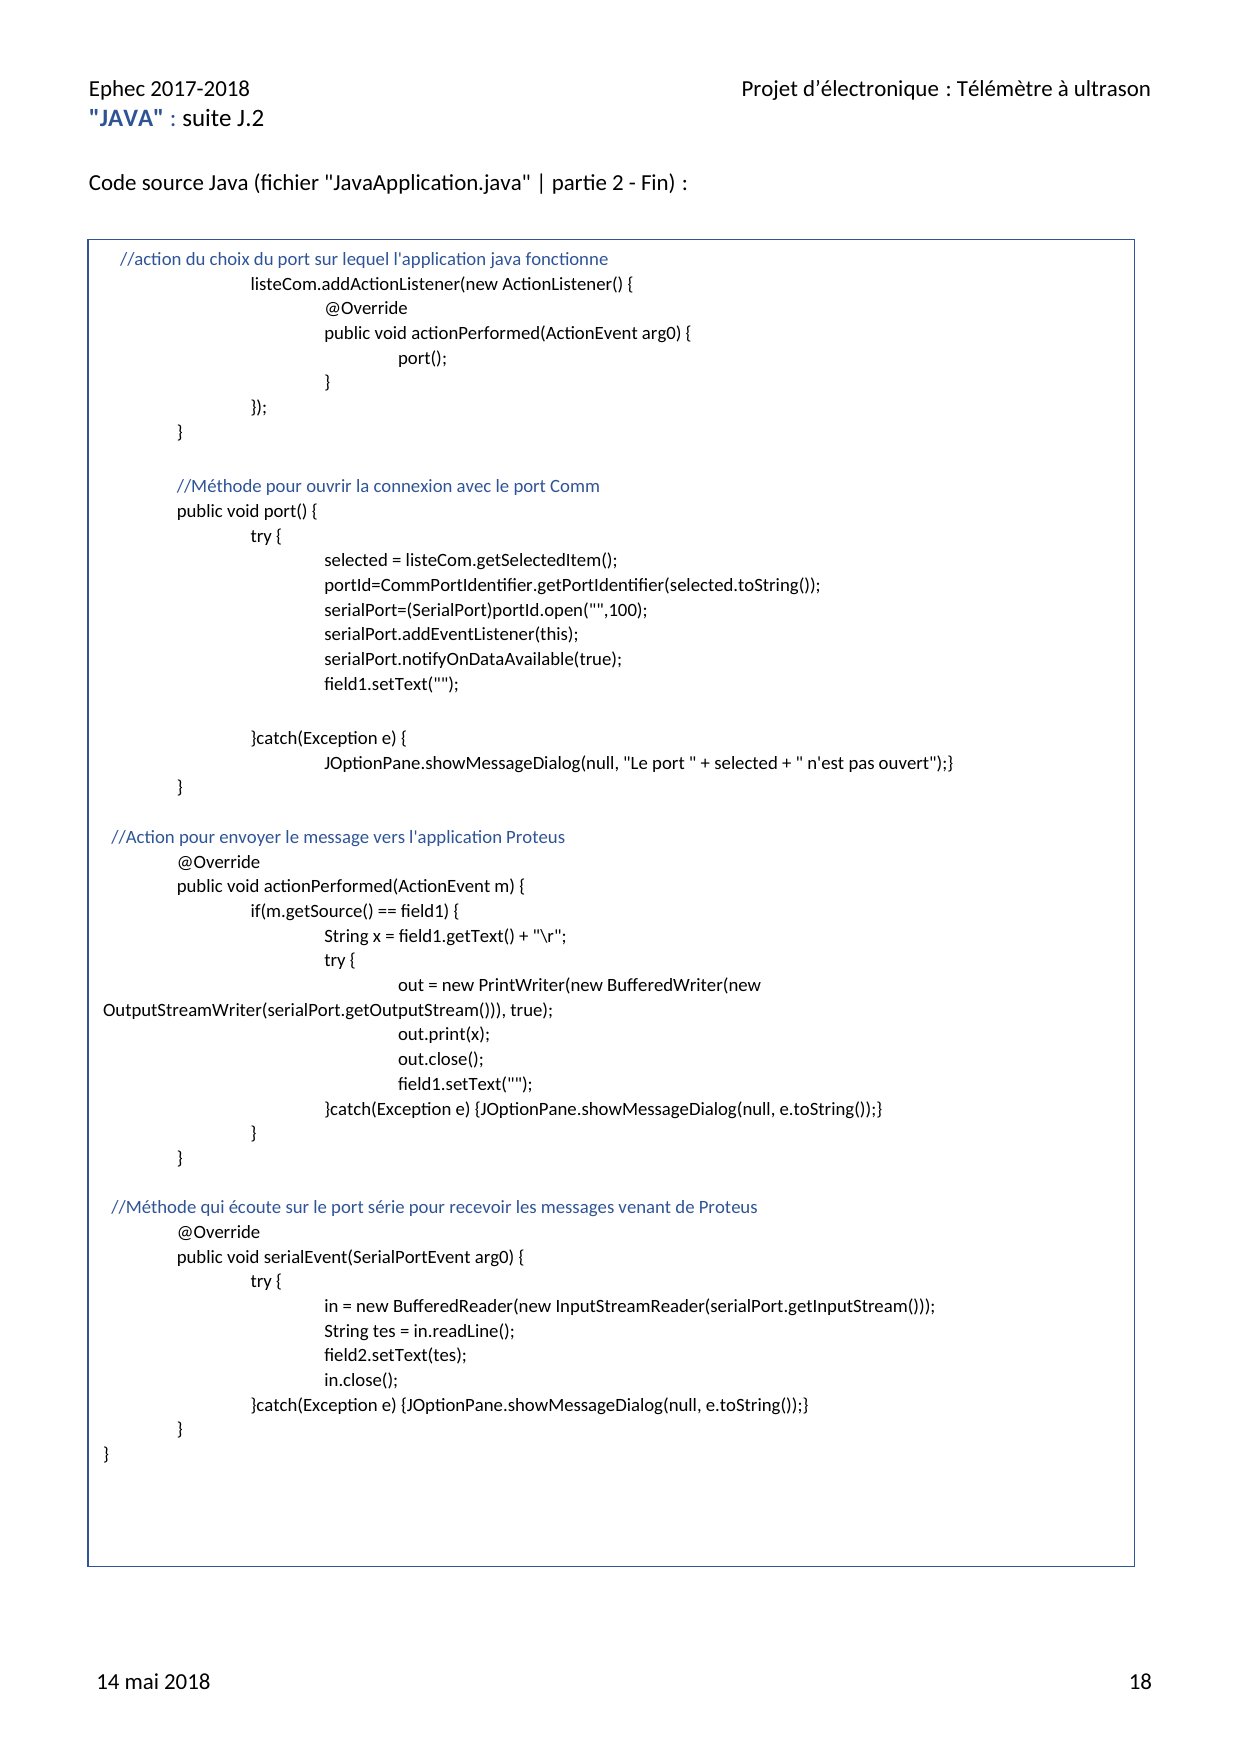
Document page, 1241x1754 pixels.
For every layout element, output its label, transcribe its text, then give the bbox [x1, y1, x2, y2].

text "JAVA" : suite J.2 [89, 102, 1152, 132]
text Code source Java (fichier "JavaApplication.java" | partie 2 - Fin) : [89, 168, 1152, 196]
